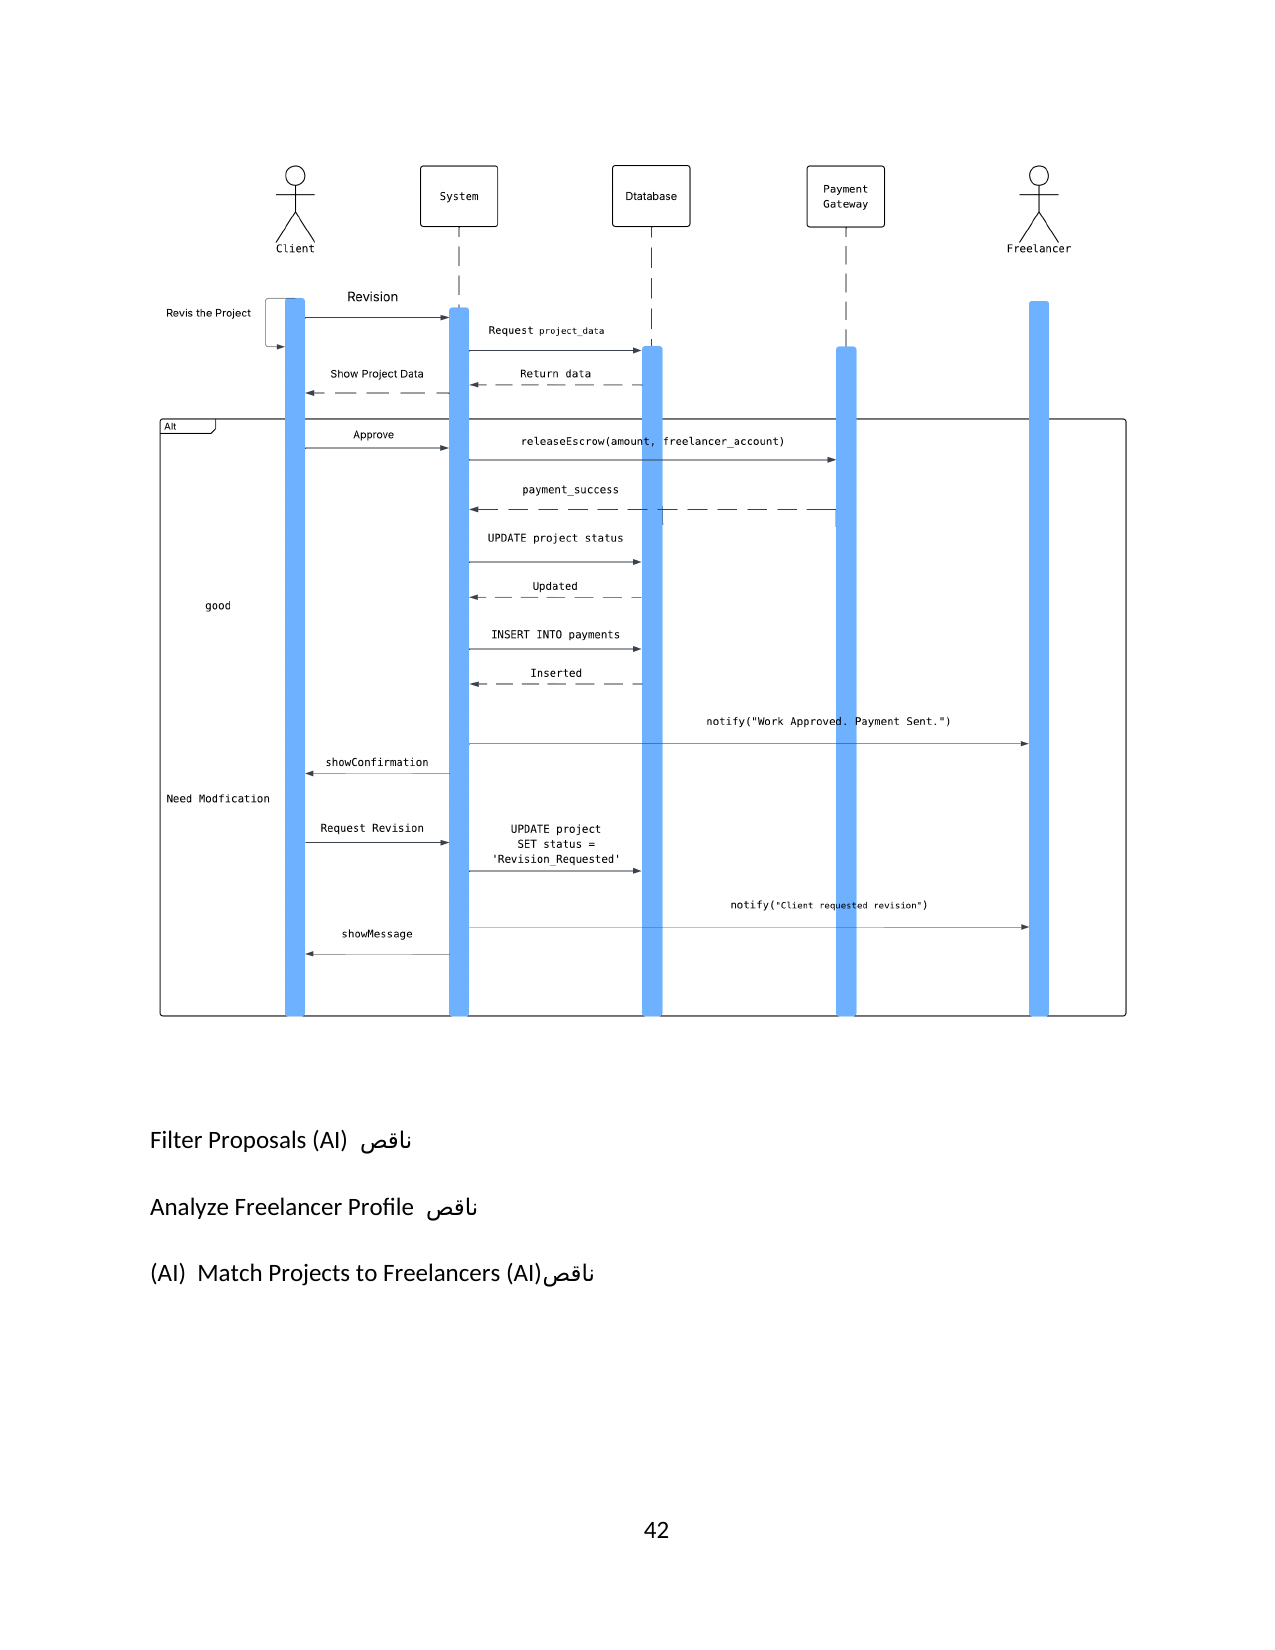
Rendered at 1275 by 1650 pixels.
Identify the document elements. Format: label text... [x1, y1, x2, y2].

text Filter Proposals (AI) ناقص [150, 1124, 1162, 1155]
text Analyze Freelancer Profile ناقص [150, 1191, 1162, 1221]
text (AI) Match Projects to Freelancers (AI)ناقص [150, 1257, 1162, 1288]
picture [150, 147, 1144, 1022]
